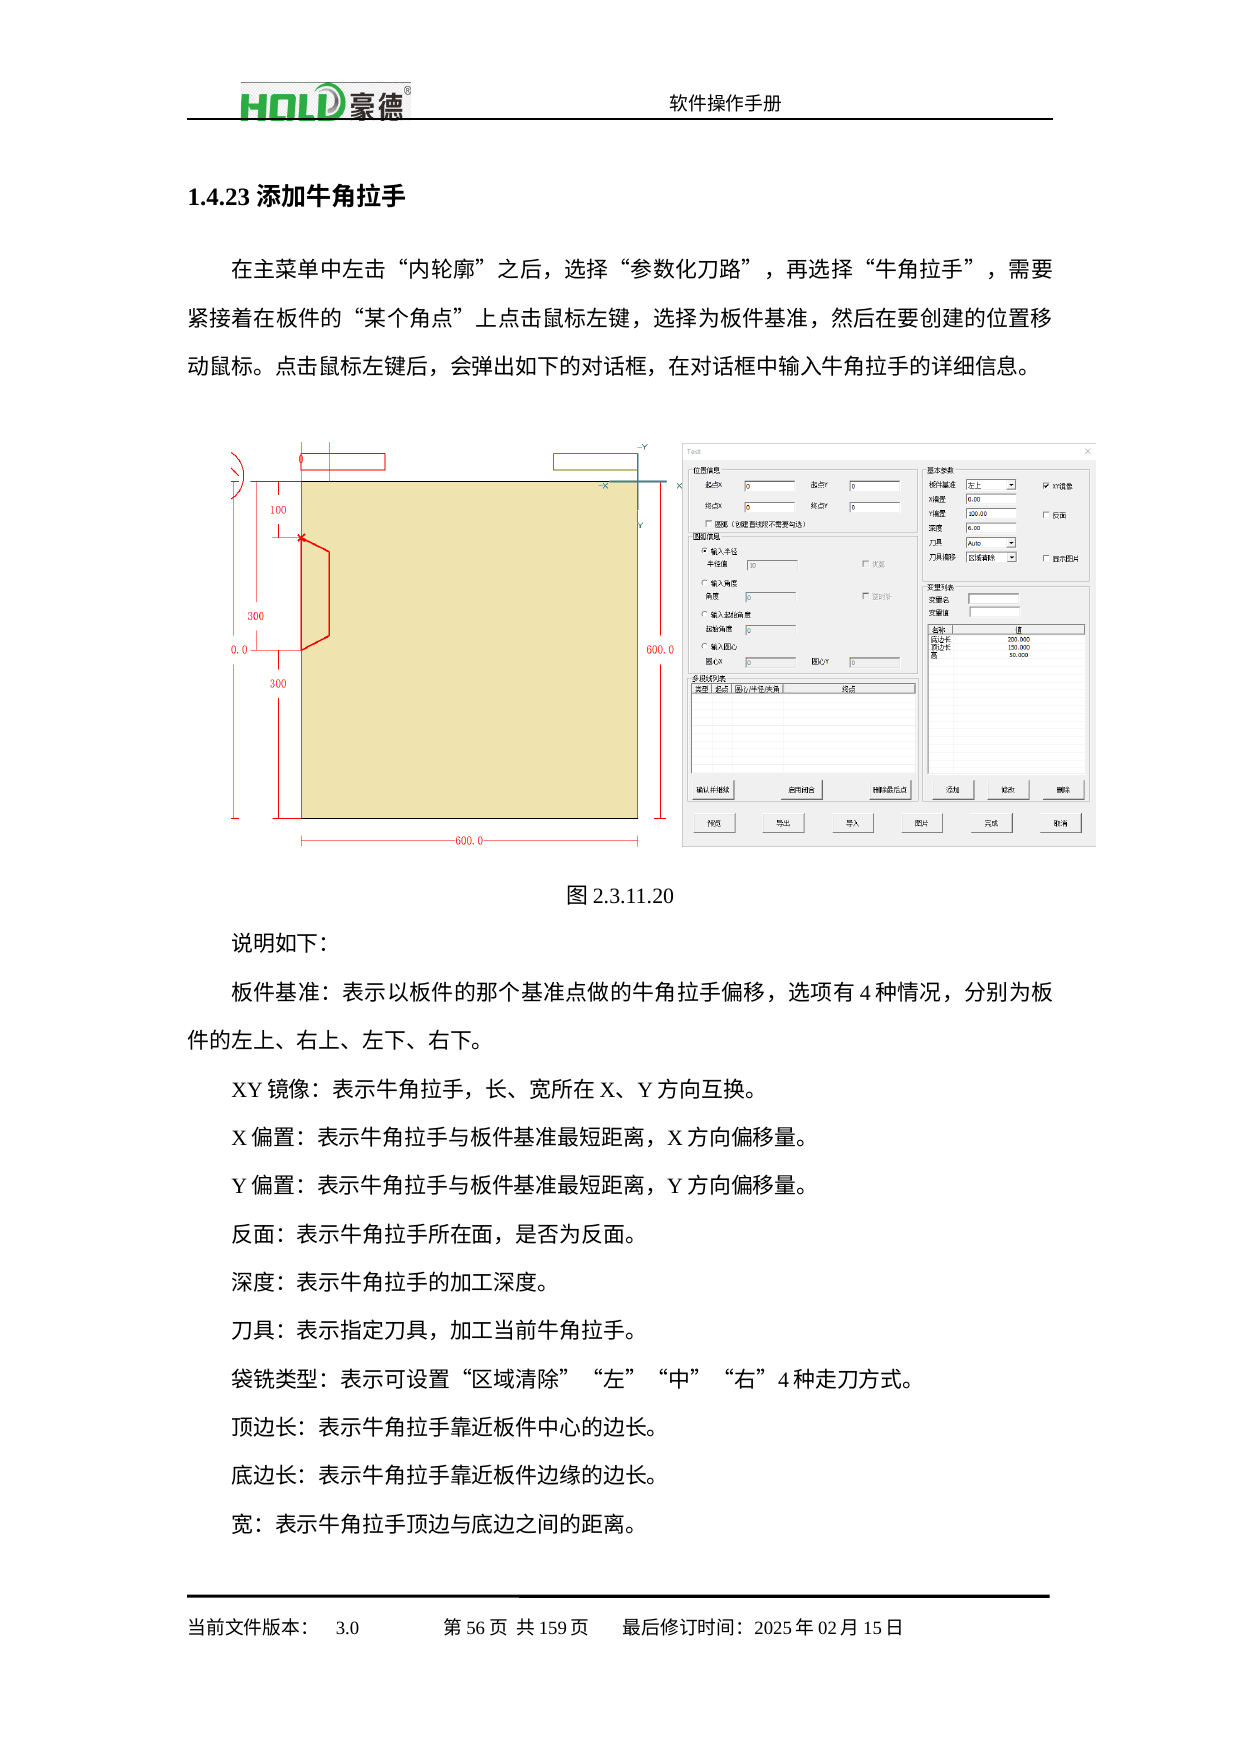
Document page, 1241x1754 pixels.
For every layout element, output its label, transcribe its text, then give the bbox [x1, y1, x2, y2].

picture [240, 82, 411, 118]
text 在主菜单中左击“内轮廓”之后，选择“参数化刀路”，再选择“牛角拉手”，需要紧接着在板件的“某个角点”上点击鼠标左键，选择为板件基准，然后在要创建的位置移动鼠标。点击鼠标左键后，会弹出如下的对话框，在对话框中输入牛角拉手的详细信息。 [187, 251, 1053, 381]
text XY镜像：表示牛角拉手，长、宽所在X、Y方向互换。 [187, 1071, 1053, 1104]
text 板件基准：表示以板件的那个基准点做的牛角拉手偏移，选项有4种情况，分别为板件的左上、右上、左下、右下。 [187, 974, 1053, 1055]
text 底边长：表示牛角拉手靠近板件边缘的边长。 [187, 1458, 1053, 1490]
text 反面：表示牛角拉手所在面，是否为反面。 [187, 1216, 1053, 1249]
subtitle 添加牛角拉手 [187, 162, 1053, 227]
picture [231, 442, 1096, 848]
text 图2.3.11.20 [187, 877, 1053, 910]
text 深度：表示牛角拉手的加工深度。 [187, 1264, 1053, 1297]
text Y偏置：表示牛角拉手与板件基准最短距离，Y方向偏移量。 [187, 1168, 1053, 1200]
text 顶边长：表示牛角拉手靠近板件中心的边长。 [187, 1409, 1053, 1442]
text 宽：表示牛角拉手顶边与底边之间的距离。 [187, 1506, 1053, 1539]
text 袋铣类型：表示可设置“区域清除”“左”“中”“右”4种走刀方式。 [187, 1361, 1053, 1394]
text 说明如下： [187, 926, 1053, 958]
text X偏置：表示牛角拉手与板件基准最短距离，X方向偏移量。 [187, 1119, 1053, 1152]
text 刀具：表示指定刀具，加工当前牛角拉手。 [187, 1313, 1053, 1345]
